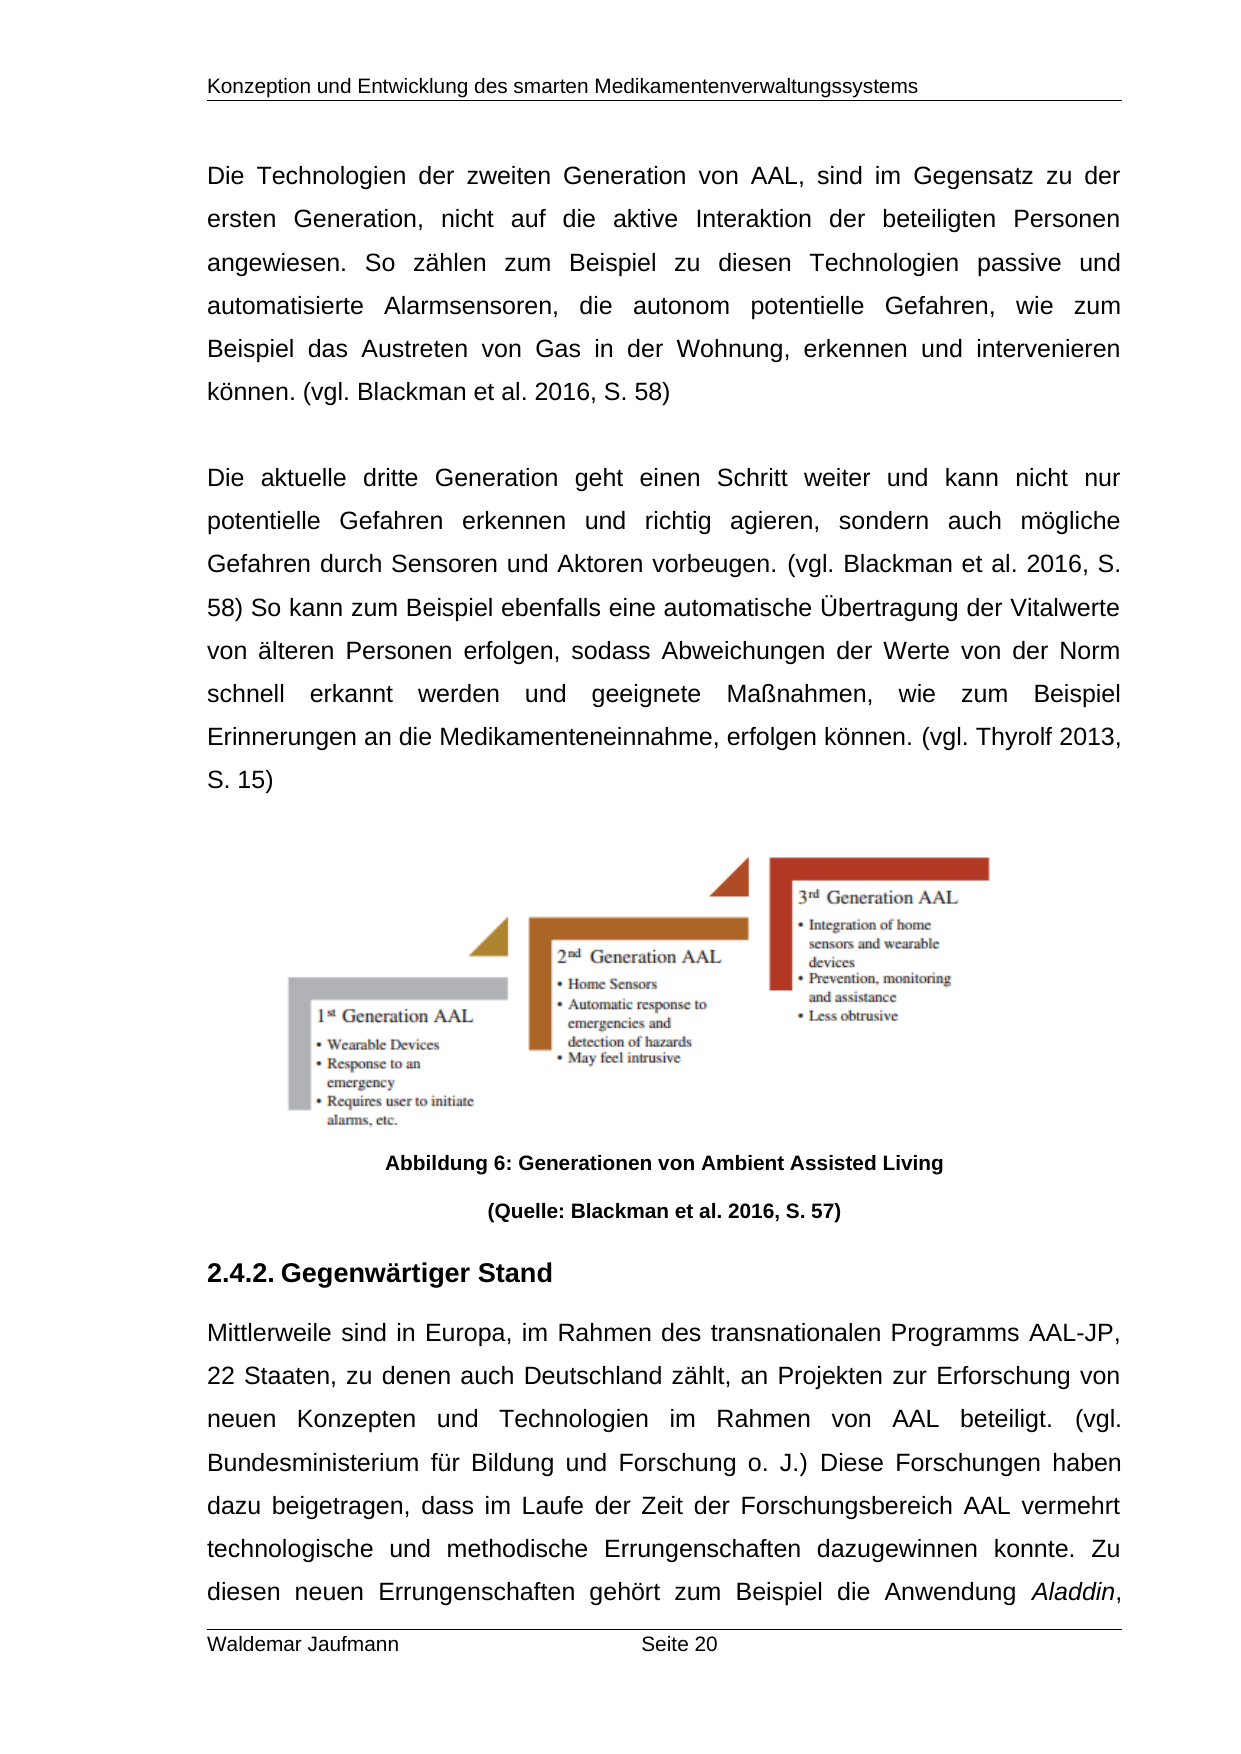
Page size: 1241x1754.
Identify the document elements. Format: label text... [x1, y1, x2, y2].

text Die aktuelle dritte Generation geht einen Schritt weiter und kann nicht nur potentielle Gefahren erkennen und richtig agieren, sondern auch mögliche Gefahren durch Sensoren und Aktoren vorbeugen. (vgl. Blackman et al. 2016, S. 58) So kann zum Beispiel ebenfalls eine automatische Übertragung der Vitalwerte von älteren Personen erfolgen, sodass Abweichungen der Werte von der Norm schnell erkannt werden und geeignete Maßnahmen, wie zum Beispiel Erinnerungen an die Medikamenteneinnahme, erfolgen können. (vgl. Thyrolf 2013, S. 15) [207, 463, 1122, 794]
picture [277, 836, 1052, 1138]
subtitle Gegenwärtiger Stand [207, 1256, 1122, 1289]
text Abbildung 6: Generationen von Ambient Assisted Living [207, 1150, 1122, 1174]
text Die Technologien der zweiten Generation von AAL, sind im Gegensatz zu der ersten Generation, nicht auf die aktive Interaktion der beteiligten Personen angewiesen. So zählen zum Beispiel zu diesen Technologien passive und automatisierte Alarmsensoren, die autonom potentielle Gefahren, wie zum Beispiel das Austreten von Gas in der Wohnung, erkennen und intervenieren können. (vgl. Blackman et al. 2016, S. 58) [207, 161, 1122, 406]
text (Quelle: Blackman et al. 2016, S. 57) [207, 1199, 1122, 1223]
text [207, 1318, 1122, 1606]
